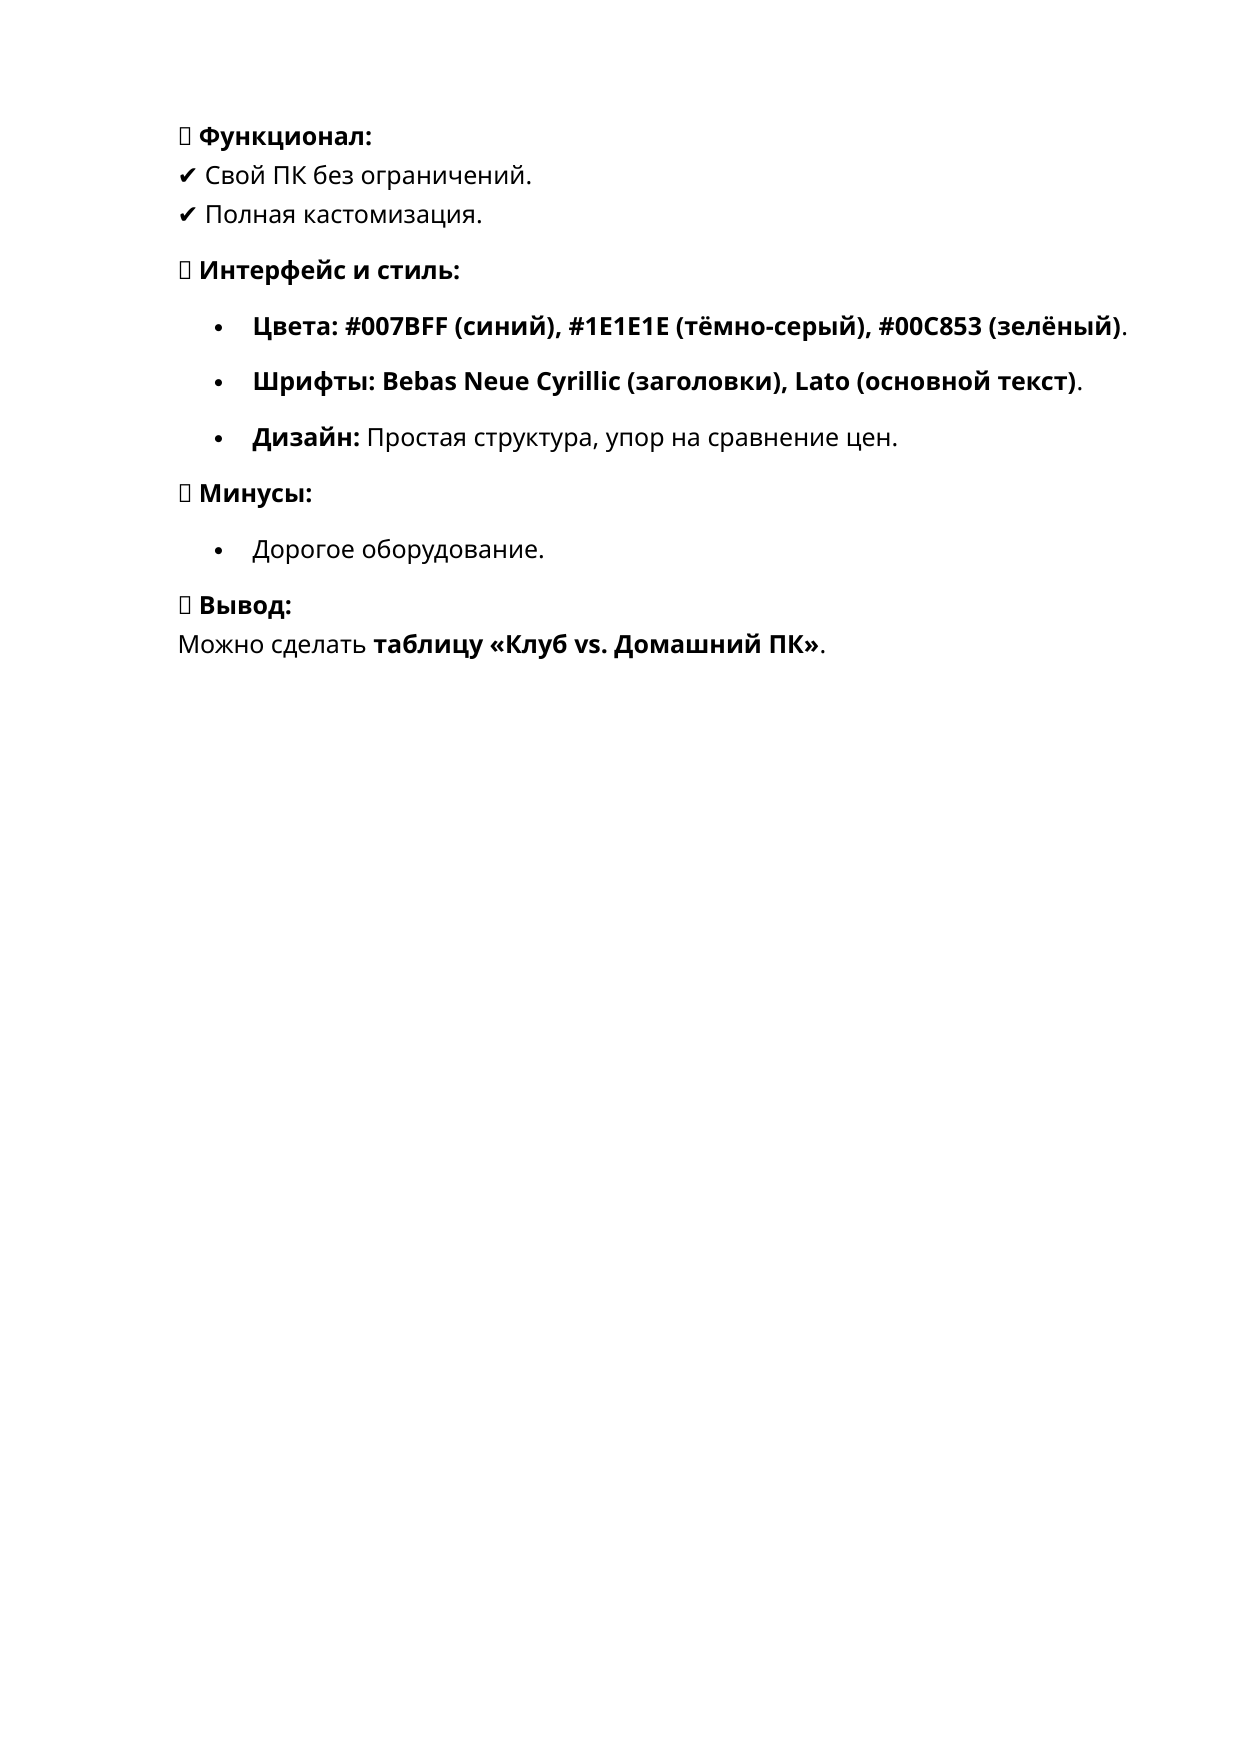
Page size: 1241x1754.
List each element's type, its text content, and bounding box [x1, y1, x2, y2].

text 🎨 Интерфейс и стиль: [177, 252, 1152, 286]
text 🔴 Минусы: [177, 476, 1152, 510]
list Шрифты: Bebas Neue Cyrillic (заголовки), Lato (основной текст). [215, 364, 1152, 398]
list Дорогое оборудование. [215, 531, 1152, 566]
list Дизайн: Простая структура, упор на сравнение цен. [215, 420, 1152, 454]
text ✅ Функционал: ✔ Свой ПК без ограничений. ✔ Полная кастомизация. [177, 118, 1152, 231]
text 📌 Вывод: Можно сделать таблицу «Клуб vs. Домашний ПК». [177, 587, 1152, 661]
list Цвета: #007BFF (синий), #1E1E1E (тёмно-серый), #00C853 (зелёный). [215, 308, 1152, 342]
